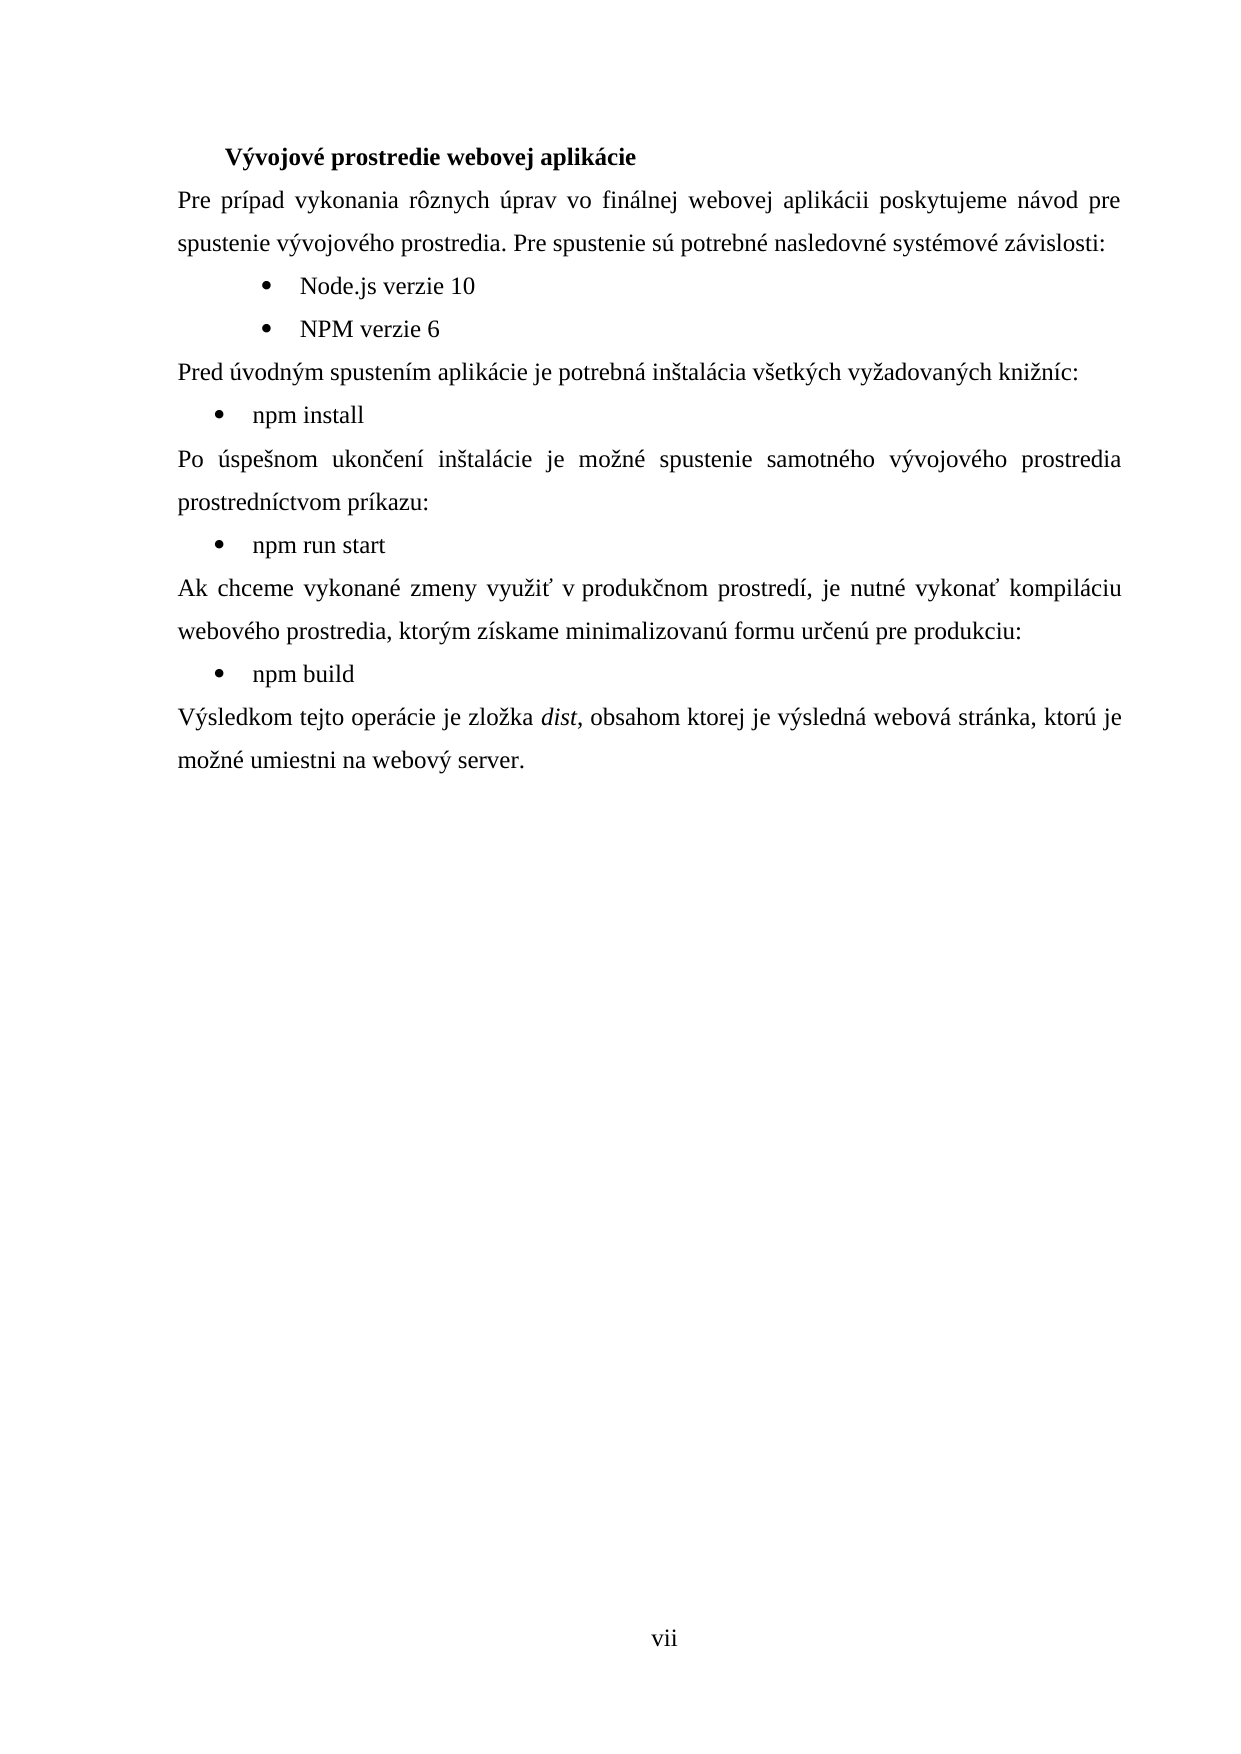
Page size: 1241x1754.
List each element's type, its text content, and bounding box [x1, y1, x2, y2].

list NPM verzie 6 [262, 314, 1122, 343]
text Po úspešnom ukončení inštalácie je možné spustenie samotného vývojového prostredia prostredníctvom príkazu: [177, 444, 1122, 516]
text Pred úvodným spustením aplikácie je potrebná inštalácia všetkých vyžadovaných knižníc: [177, 357, 1122, 386]
list npm run start [215, 530, 1122, 559]
list npm build [215, 659, 1122, 688]
text Vývojové prostredie webovej aplikácie [177, 142, 1122, 171]
text Ak chceme vykonané zmeny využiť v produkčnom prostredí, je nutné vykonať kompiláciu webového prostredia, ktorým získame minimalizovanú formu určenú pre produkciu: [177, 573, 1122, 645]
list Node.js verzie 10 [262, 271, 1122, 300]
text Pre prípad vykonania rôznych úprav vo finálnej webovej aplikácii poskytujeme návod pre spustenie vývojového prostredia. Pre spustenie sú potrebné nasledovné systémové závislosti: [177, 185, 1122, 257]
list npm install [215, 401, 1122, 429]
text Výsledkom tejto operácie je zložka dist, obsahom ktorej je výsledná webová stránka, ktorú je možné umiestni na webový server. [177, 702, 1122, 774]
